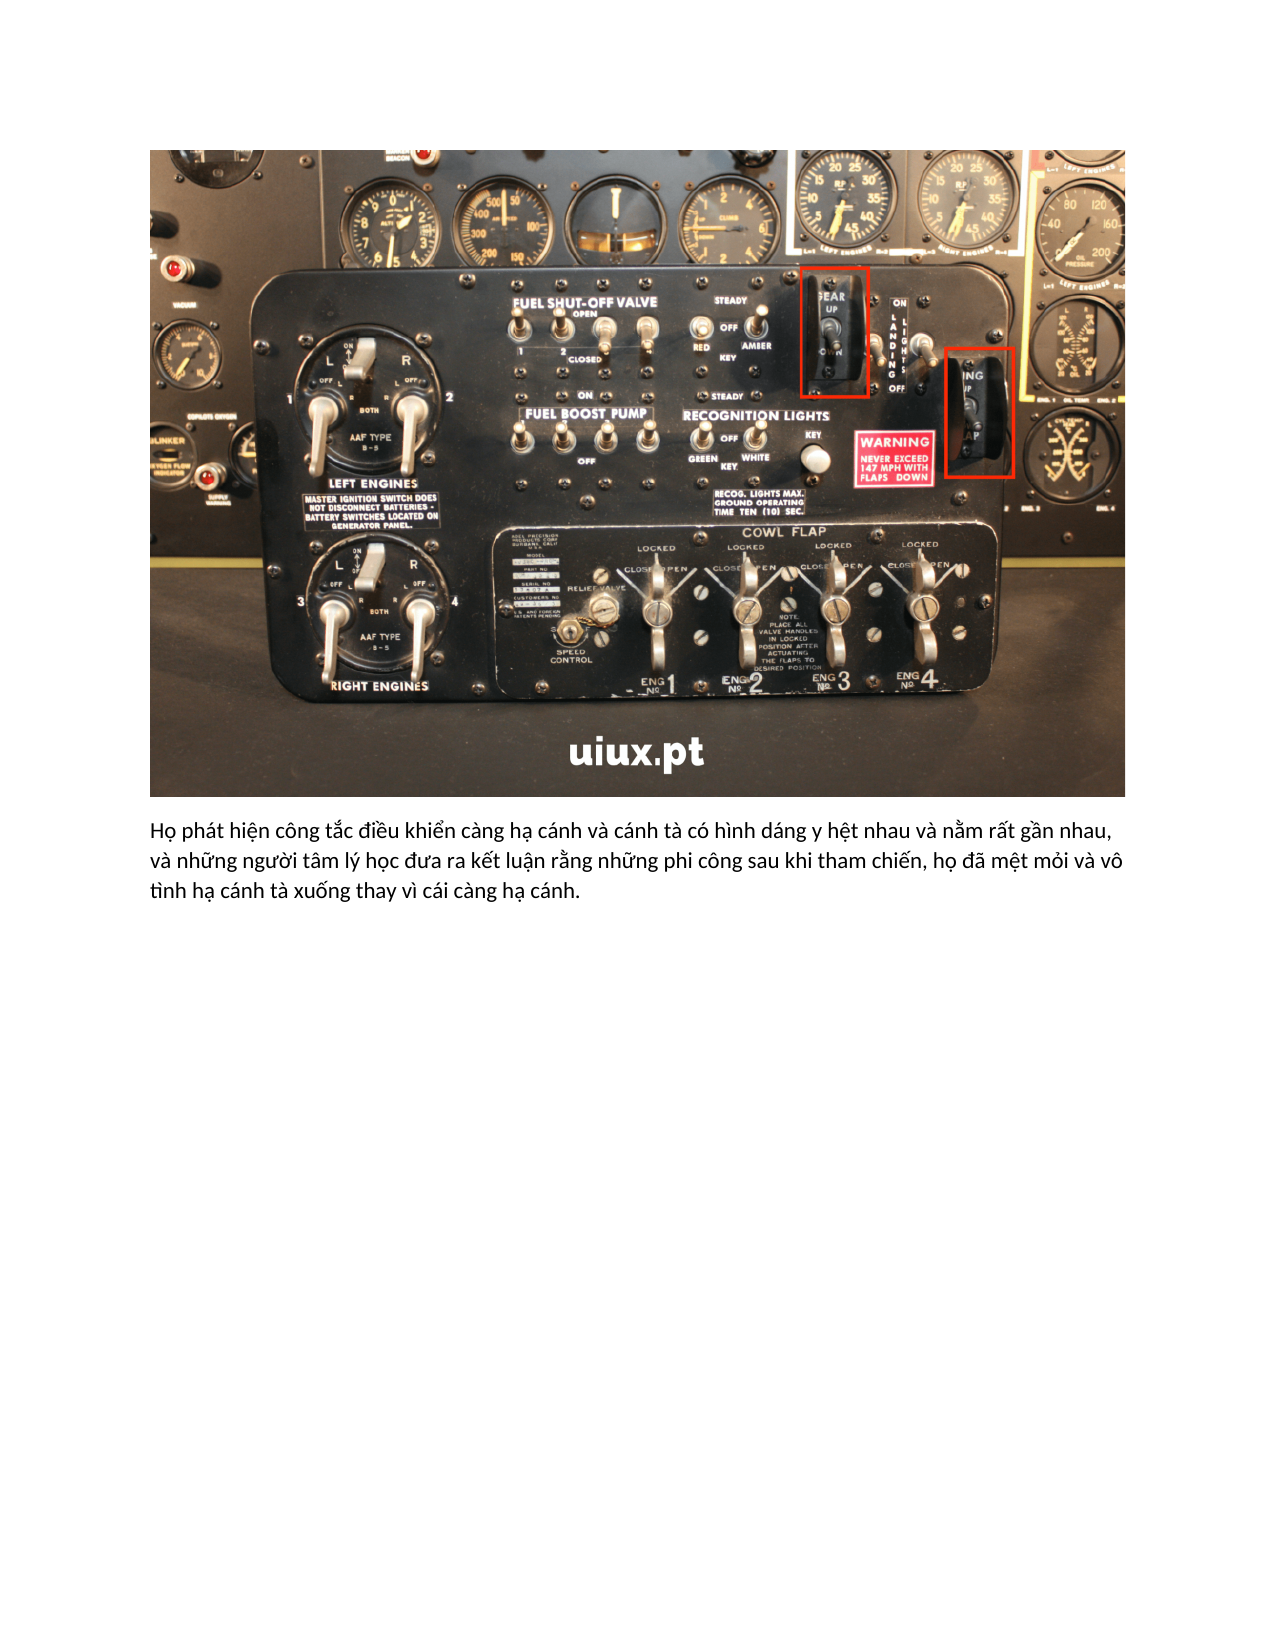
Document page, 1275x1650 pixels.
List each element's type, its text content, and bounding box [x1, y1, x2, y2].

picture [150, 150, 1125, 797]
text Họ phát hiện công tắc điều khiển càng hạ cánh và cánh tà có hình dáng y hệt nhau và nằm rất gần nhau, và những người tâm lý học đưa ra kết luận rằng những phi công sau khi tham chiến, họ đã mệt mỏi và vô tình hạ cánh tà xuống thay vì cái càng hạ cánh. [150, 816, 1125, 904]
